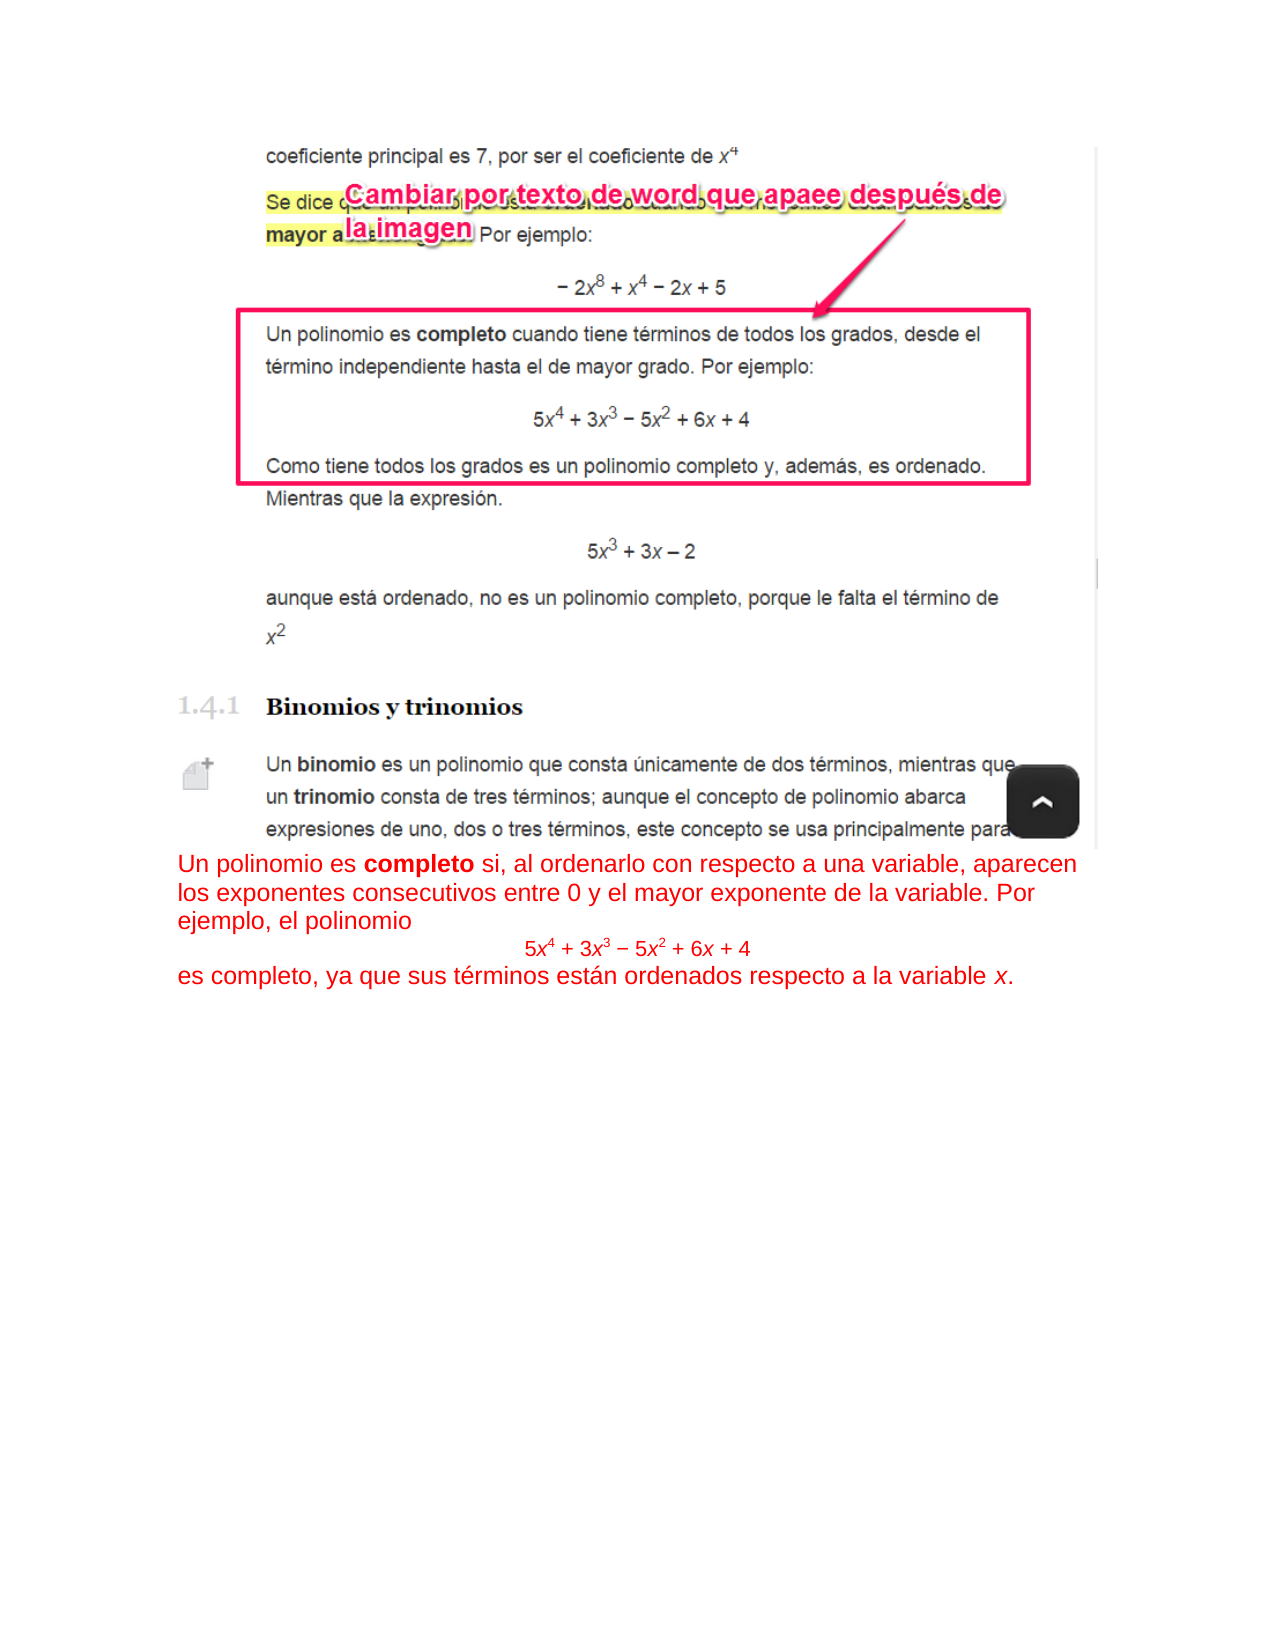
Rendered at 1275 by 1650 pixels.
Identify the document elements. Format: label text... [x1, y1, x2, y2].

text es completo, ya que sus términos están ordenados respecto a la variable x. [177, 961, 1098, 990]
picture [177, 147, 1098, 849]
text Un polinomio es completo si, al ordenarlo con respecto a una variable, aparecen los exponentes consecutivos entre 0 y el mayor exponente de la variable. Por ejemplo, el polinomio [177, 849, 1098, 935]
text 5x4 + 3x3 − 5x2 + 6x + 4 [666, 935, 1098, 961]
text 5x4 + 3x3 − 5x2 + 6x + 4 [177, 935, 548, 961]
